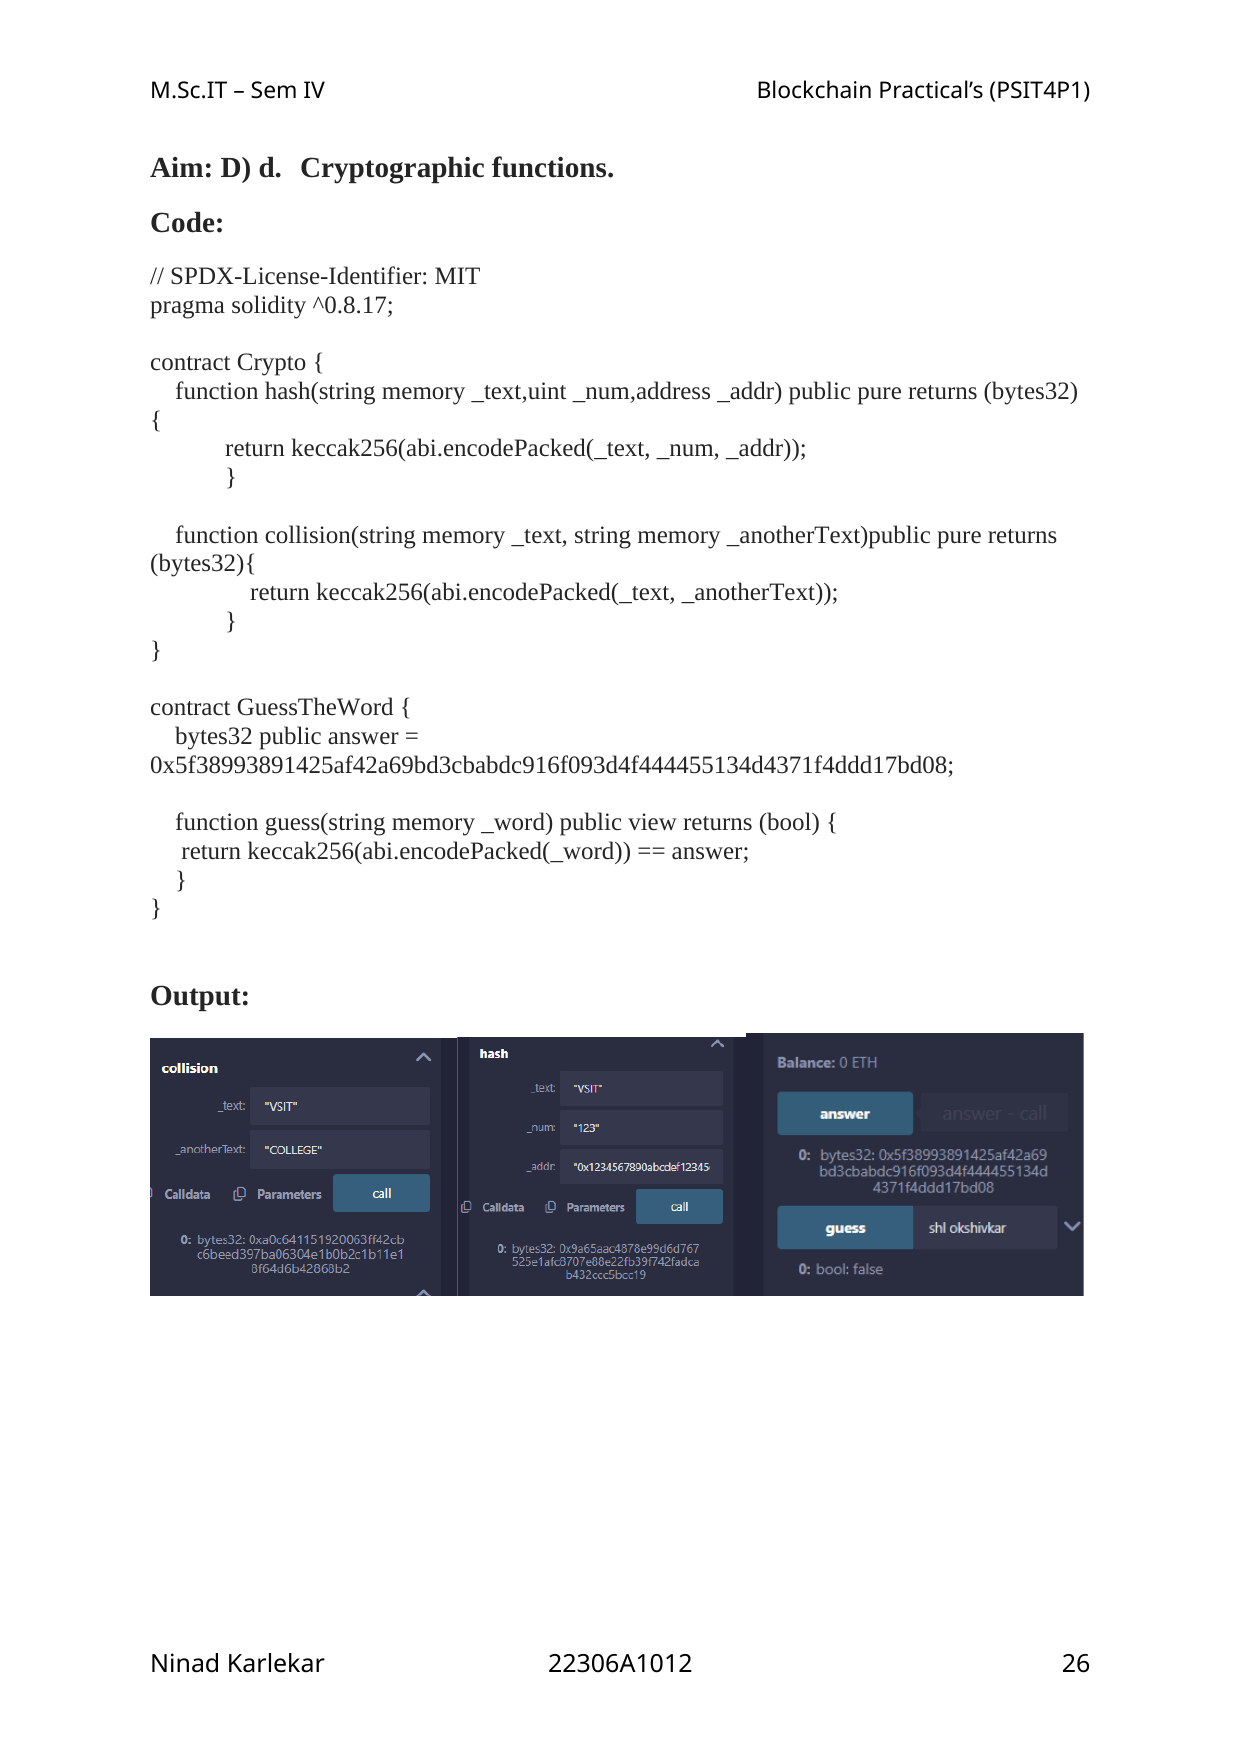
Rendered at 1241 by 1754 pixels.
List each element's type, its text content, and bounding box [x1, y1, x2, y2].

text } [150, 462, 1090, 491]
picture [150, 1033, 1084, 1296]
text Aim: D) d. Cryptographic functions. [150, 150, 1090, 183]
text return keccak256(abi.encodePacked(_word)) == answer; [150, 836, 1090, 865]
text } [150, 606, 1090, 635]
text } [150, 865, 1090, 893]
text bytes32 public answer = 0x5f38993891425af42a69bd3cbabdc916f093d4f444455134d4371f4ddd17bd08; [150, 721, 1090, 778]
text } [150, 893, 1090, 922]
text return keccak256(abi.encodePacked(_text, _anotherText)); [150, 577, 1090, 606]
text function guess(string memory _word) public view returns (bool) { [150, 807, 1090, 836]
text } [150, 635, 1090, 663]
text return keccak256(abi.encodePacked(_text, _num, _addr)); [150, 433, 1090, 462]
text contract Crypto { [150, 347, 1090, 376]
text Code: [150, 206, 1090, 239]
text pragma solidity ^0.8.17; [150, 290, 1090, 318]
text contract GuessTheWord { [150, 692, 1090, 721]
text function hash(string memory _text,uint _num,address _addr) public pure returns (bytes32) { [150, 376, 1090, 433]
text Output: [150, 978, 1090, 1011]
text // SPDX-License-Identifier: MIT [150, 261, 1090, 290]
text function collision(string memory _text, string memory _anotherText)public pure returns (bytes32){ [150, 520, 1090, 577]
